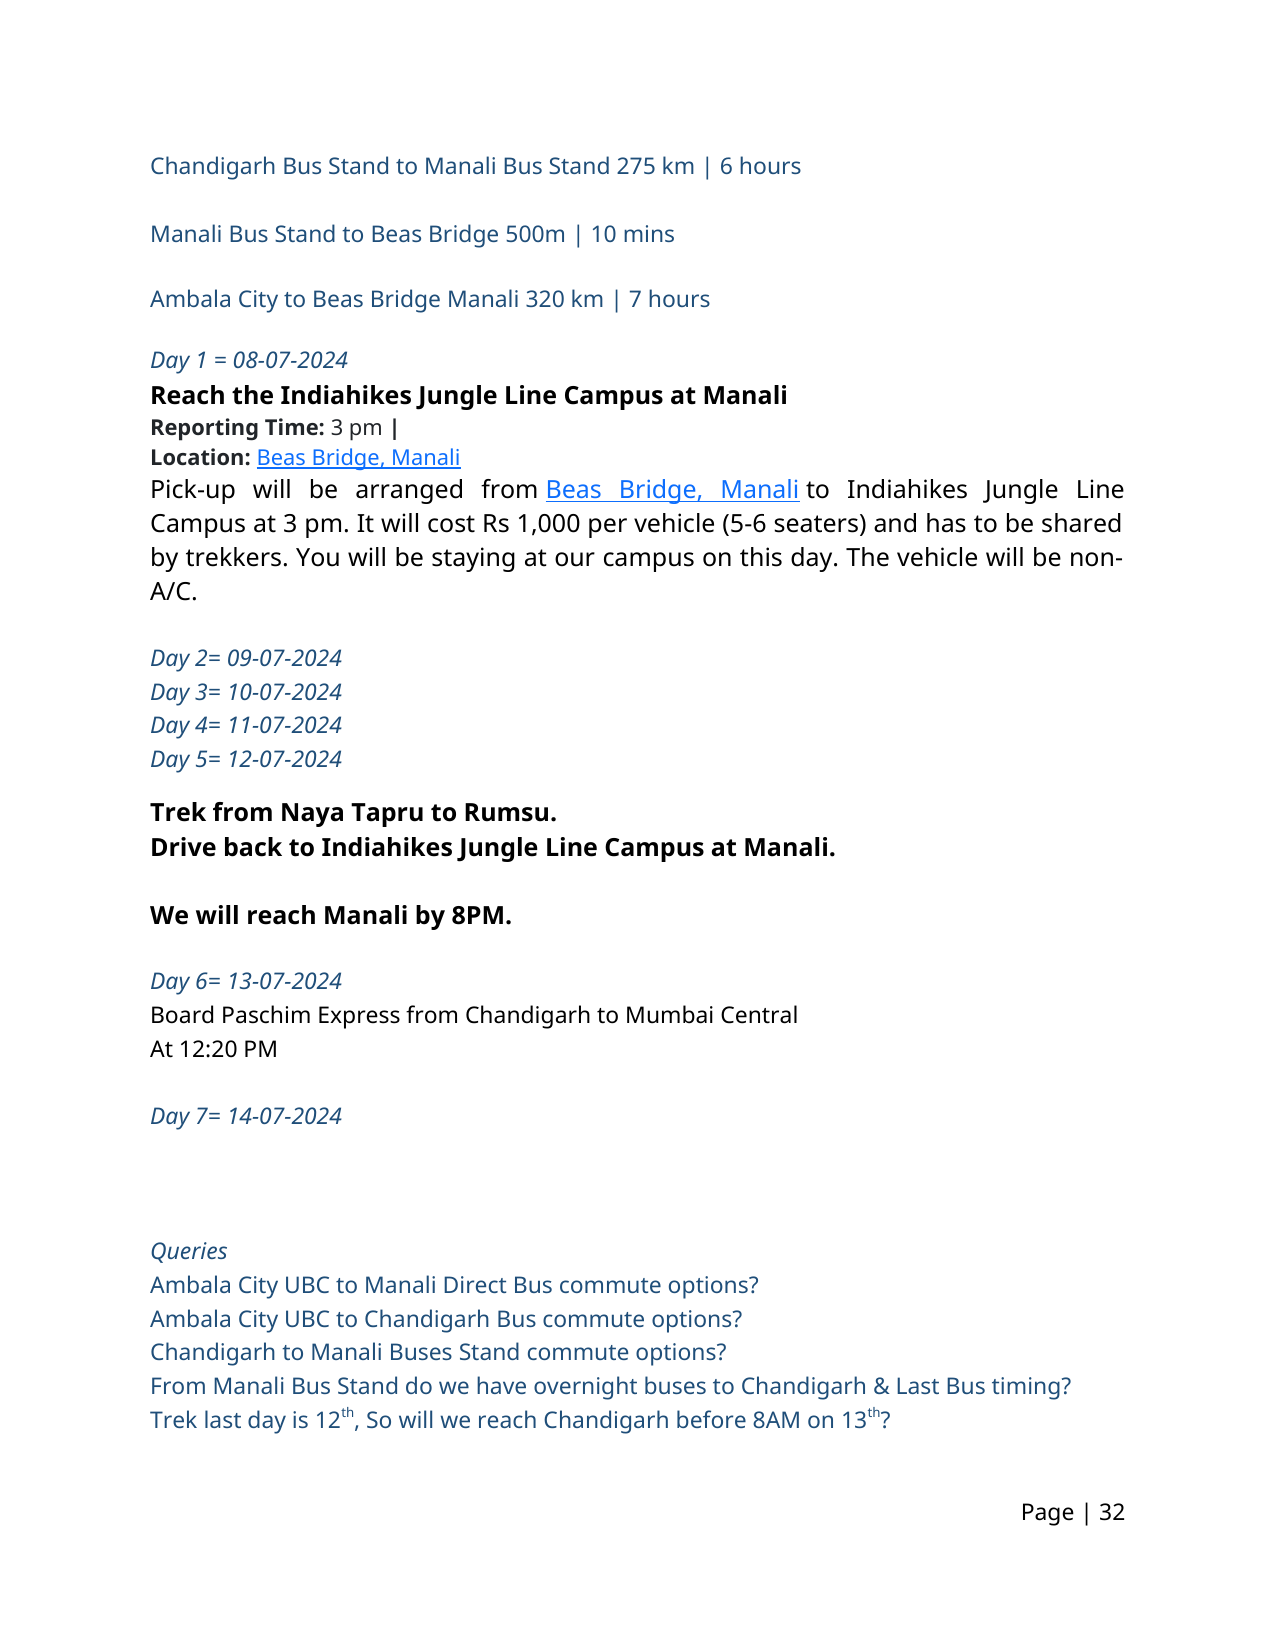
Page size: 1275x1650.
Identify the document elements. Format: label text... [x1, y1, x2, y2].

text Drive back to Indiahikes Jungle Line Campus at Manali. [150, 829, 1125, 863]
text At 12:20 PM [150, 1033, 1125, 1064]
subtitle Chandigarh to Manali Buses Stand commute options? [150, 1336, 1125, 1368]
subtitle Trek last day is 12th, So will we reach Chandigarh before 8AM on 13th? [150, 1404, 1125, 1435]
subtitle Ambala City UBC to Chandigarh Bus commute options? [150, 1303, 1125, 1334]
subtitle From Manali Bus Stand do we have overnight buses to Chandigarh & Last Bus timing? [150, 1370, 1125, 1401]
subtitle Day 5= 12-07-2024 [150, 743, 1125, 774]
subtitle Day 4= 11-07-2024 [150, 709, 1125, 740]
subtitle Ambala City to Beas Bridge Manali 320 km | 7 hours [150, 282, 1125, 314]
subtitle Queries [150, 1235, 1125, 1266]
subtitle Day 7= 14-07-2024 [150, 1100, 1125, 1131]
text Reporting Time: 3 pm | [150, 412, 1125, 442]
text Trek from Naya Tapru to Rumsu. [150, 795, 1125, 829]
subtitle Manali Bus Stand to Beas Bridge 500m | 10 mins [150, 217, 1125, 249]
text We will reach Manali by 8PM. [150, 897, 1125, 931]
subtitle Chandigarh Bus Stand to Manali Bus Stand 275 km | 6 hours [150, 150, 1125, 181]
text Location: Beas Bridge, Manali [150, 442, 1125, 472]
subtitle Day 2= 09-07-2024 [150, 642, 1125, 673]
text Pick-up will be arranged from Beas Bridge, Manali to Indiahikes Jungle Line Campus at 3 pm. It will cost Rs 1,000 per vehicle (5-6 seaters) and has to be shared by trekkers. You will be staying at our campus on this day. The vehicle will be non-A/C. [150, 472, 1125, 608]
text Board Paschim Express from Chandigarh to Mumbai Central [150, 999, 1125, 1030]
subtitle Ambala City UBC to Manali Direct Bus commute options? [150, 1269, 1125, 1300]
subtitle Day 1 = 08-07-2024 [150, 344, 1125, 376]
subtitle Day 6= 13-07-2024 [150, 965, 1125, 996]
subtitle Day 3= 10-07-2024 [150, 675, 1125, 707]
text Reach the Indiahikes Jungle Line Campus at Manali [150, 378, 1125, 412]
